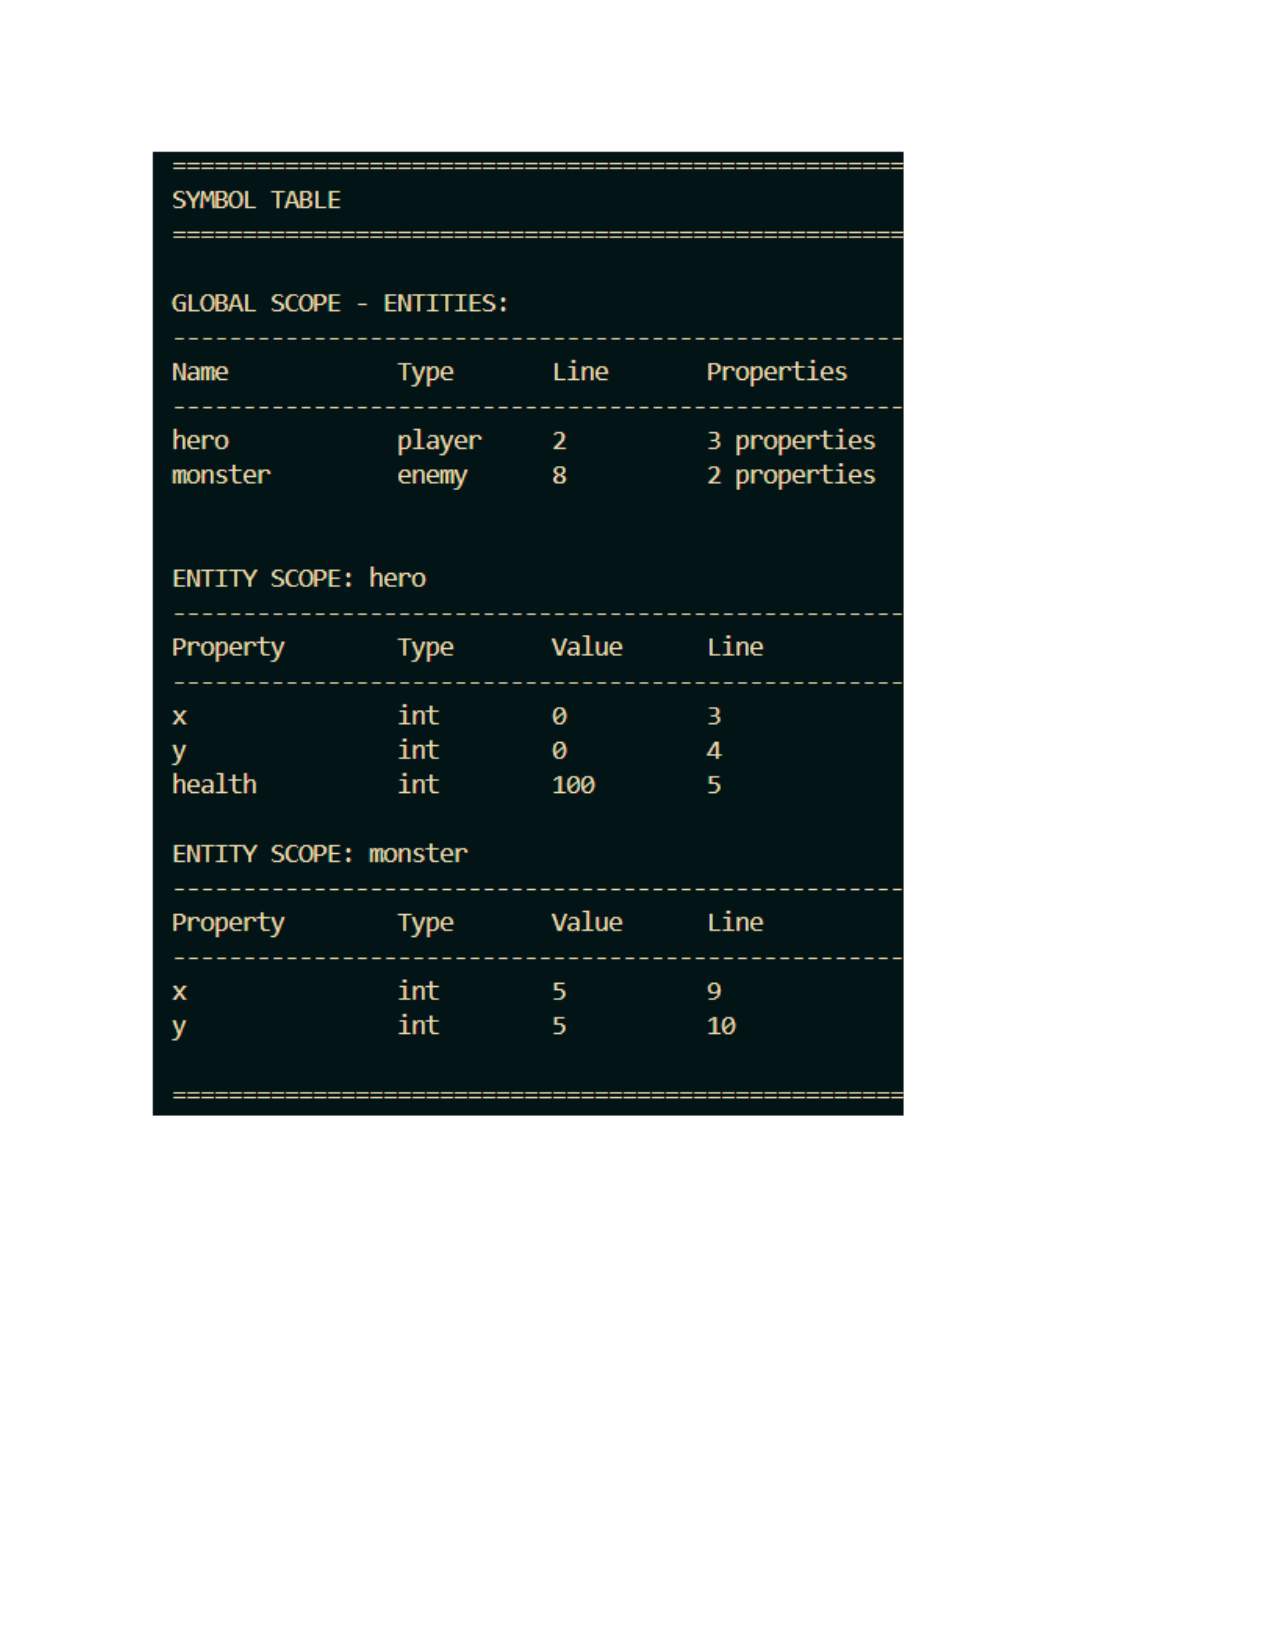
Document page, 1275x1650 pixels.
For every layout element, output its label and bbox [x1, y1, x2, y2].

picture [150, 150, 907, 1119]
